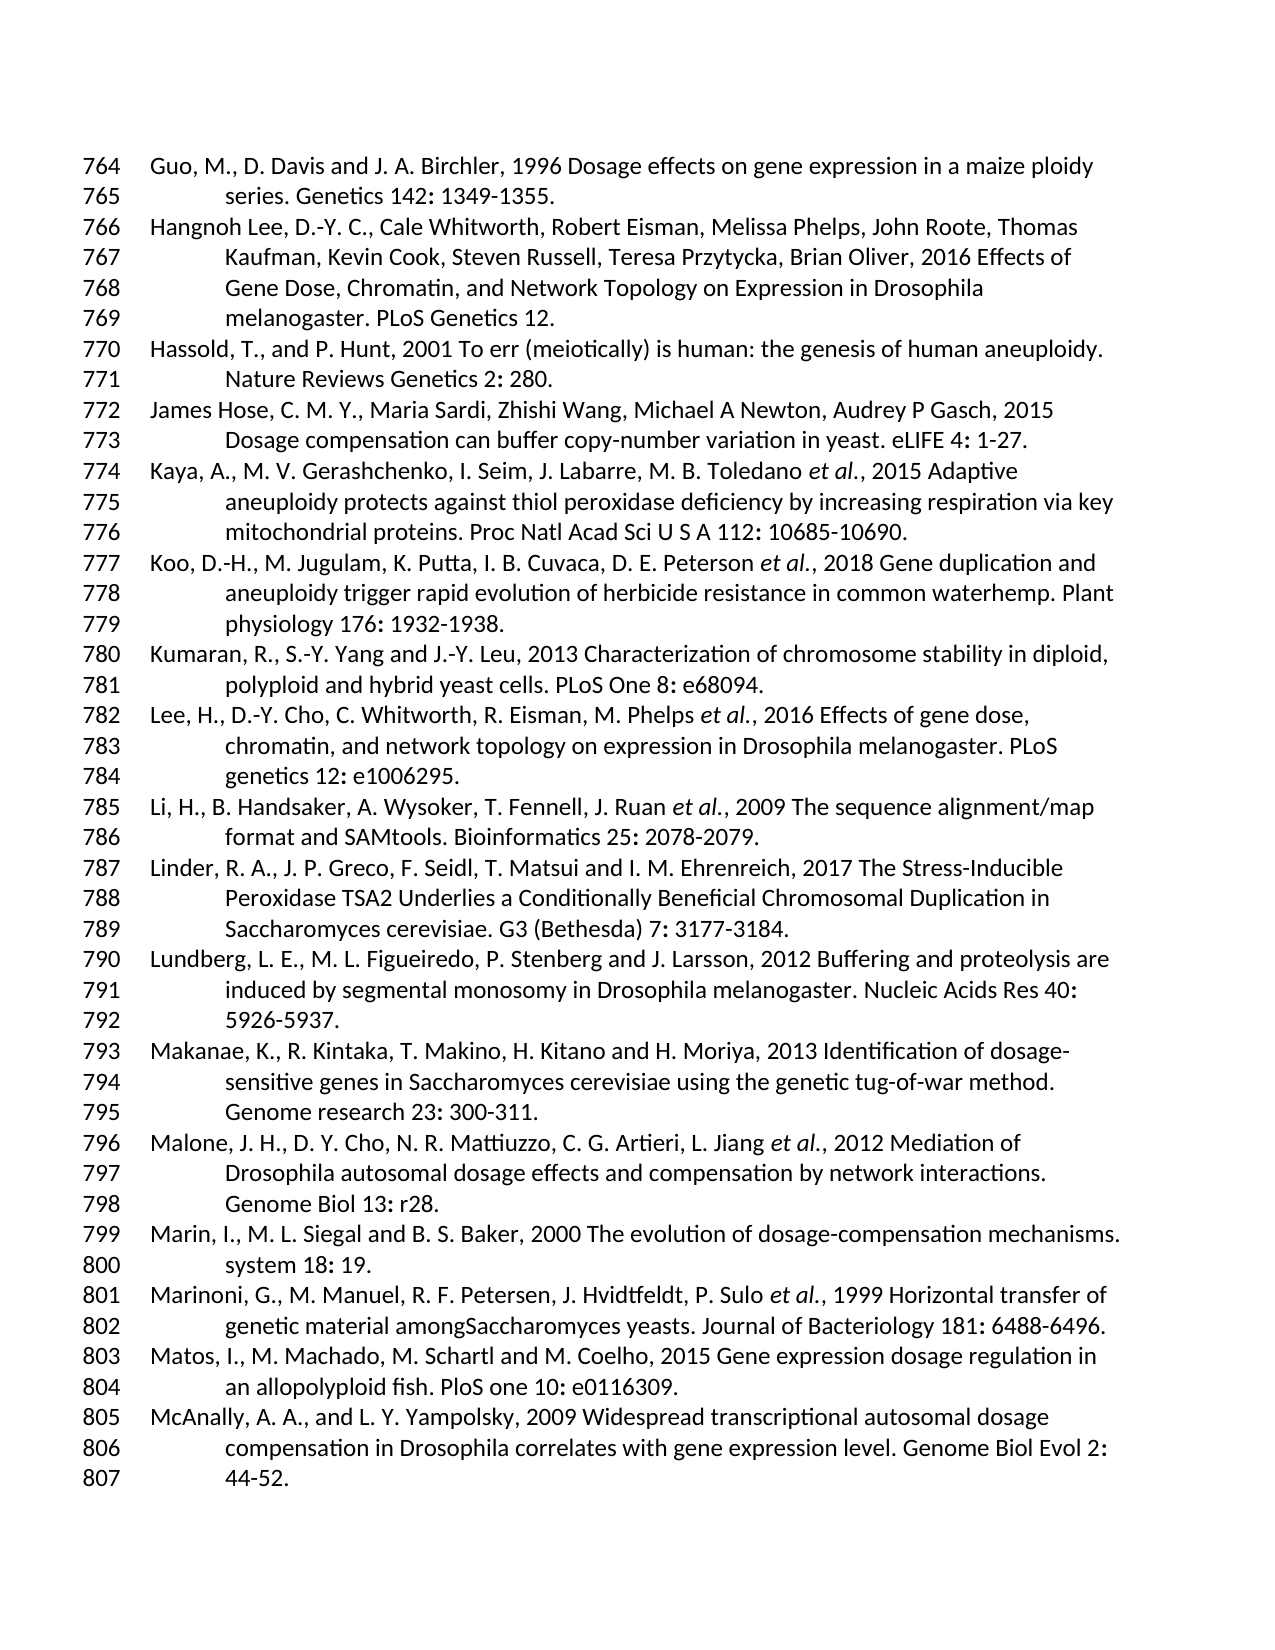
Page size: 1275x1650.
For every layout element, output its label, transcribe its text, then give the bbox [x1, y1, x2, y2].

text McAnally, A. A., and L. Y. Yampolsky, 2009 Widespread transcriptional autosomal dosage compensation in Drosophila correlates with gene expression level. Genome Biol Evol 2: 44-52. [150, 1401, 1125, 1493]
text Lee, H., D.-Y. Cho, C. Whitworth, R. Eisman, M. Phelps et al., 2016 Effects of gene dose, chromatin, and network topology on expression in Drosophila melanogaster. PLoS genetics 12: e1006295. [150, 699, 1125, 791]
text Li, H., B. Handsaker, A. Wysoker, T. Fennell, J. Ruan et al., 2009 The sequence alignment/map format and SAMtools. Bioinformatics 25: 2078-2079. [150, 791, 1125, 852]
text Hassold, T., and P. Hunt, 2001 To err (meiotically) is human: the genesis of human aneuploidy. Nature Reviews Genetics 2: 280. [150, 333, 1125, 394]
text Matos, I., M. Machado, M. Schartl and M. Coelho, 2015 Gene expression dosage regulation in an allopolyploid fish. PloS one 10: e0116309. [150, 1340, 1125, 1401]
text Guo, M., D. Davis and J. A. Birchler, 1996 Dosage effects on gene expression in a maize ploidy series. Genetics 142: 1349-1355. [150, 150, 1125, 211]
text Kumaran, R., S.-Y. Yang and J.-Y. Leu, 2013 Characterization of chromosome stability in diploid, polyploid and hybrid yeast cells. PLoS One 8: e68094. [150, 638, 1125, 699]
text Hangnoh Lee, D.-Y. C., Cale Whitworth, Robert Eisman, Melissa Phelps, John Roote, Thomas Kaufman, Kevin Cook, Steven Russell, Teresa Przytycka, Brian Oliver, 2016 Effects of Gene Dose, Chromatin, and Network Topology on Expression in Drosophila melanogaster. PLoS Genetics 12. [150, 211, 1125, 333]
text Linder, R. A., J. P. Greco, F. Seidl, T. Matsui and I. M. Ehrenreich, 2017 The Stress-Inducible Peroxidase TSA2 Underlies a Conditionally Beneficial Chromosomal Duplication in Saccharomyces cerevisiae. G3 (Bethesda) 7: 3177-3184. [150, 852, 1125, 943]
text Kaya, A., M. V. Gerashchenko, I. Seim, J. Labarre, M. B. Toledano et al., 2015 Adaptive aneuploidy protects against thiol peroxidase deficiency by increasing respiration via key mitochondrial proteins. Proc Natl Acad Sci U S A 112: 10685-10690. [150, 455, 1125, 547]
text Marin, I., M. L. Siegal and B. S. Baker, 2000 The evolution of dosage-compensation mechanisms. system 18: 19. [150, 1218, 1125, 1279]
text Lundberg, L. E., M. L. Figueiredo, P. Stenberg and J. Larsson, 2012 Buffering and proteolysis are induced by segmental monosomy in Drosophila melanogaster. Nucleic Acids Res 40: 5926-5937. [150, 943, 1125, 1035]
text James Hose, C. M. Y., Maria Sardi, Zhishi Wang, Michael A Newton, Audrey P Gasch, 2015 Dosage compensation can buffer copy-number variation in yeast. eLIFE 4: 1-27. [150, 394, 1125, 455]
text Koo, D.-H., M. Jugulam, K. Putta, I. B. Cuvaca, D. E. Peterson et al., 2018 Gene duplication and aneuploidy trigger rapid evolution of herbicide resistance in common waterhemp. Plant physiology 176: 1932-1938. [150, 547, 1125, 638]
text Malone, J. H., D. Y. Cho, N. R. Mattiuzzo, C. G. Artieri, L. Jiang et al., 2012 Mediation of Drosophila autosomal dosage effects and compensation by network interactions. Genome Biol 13: r28. [150, 1127, 1125, 1218]
text Marinoni, G., M. Manuel, R. F. Petersen, J. Hvidtfeldt, P. Sulo et al., 1999 Horizontal transfer of genetic material amongSaccharomyces yeasts. Journal of Bacteriology 181: 6488-6496. [150, 1279, 1125, 1340]
text Makanae, K., R. Kintaka, T. Makino, H. Kitano and H. Moriya, 2013 Identification of dosage-sensitive genes in Saccharomyces cerevisiae using the genetic tug-of-war method. Genome research 23: 300-311. [150, 1035, 1125, 1127]
